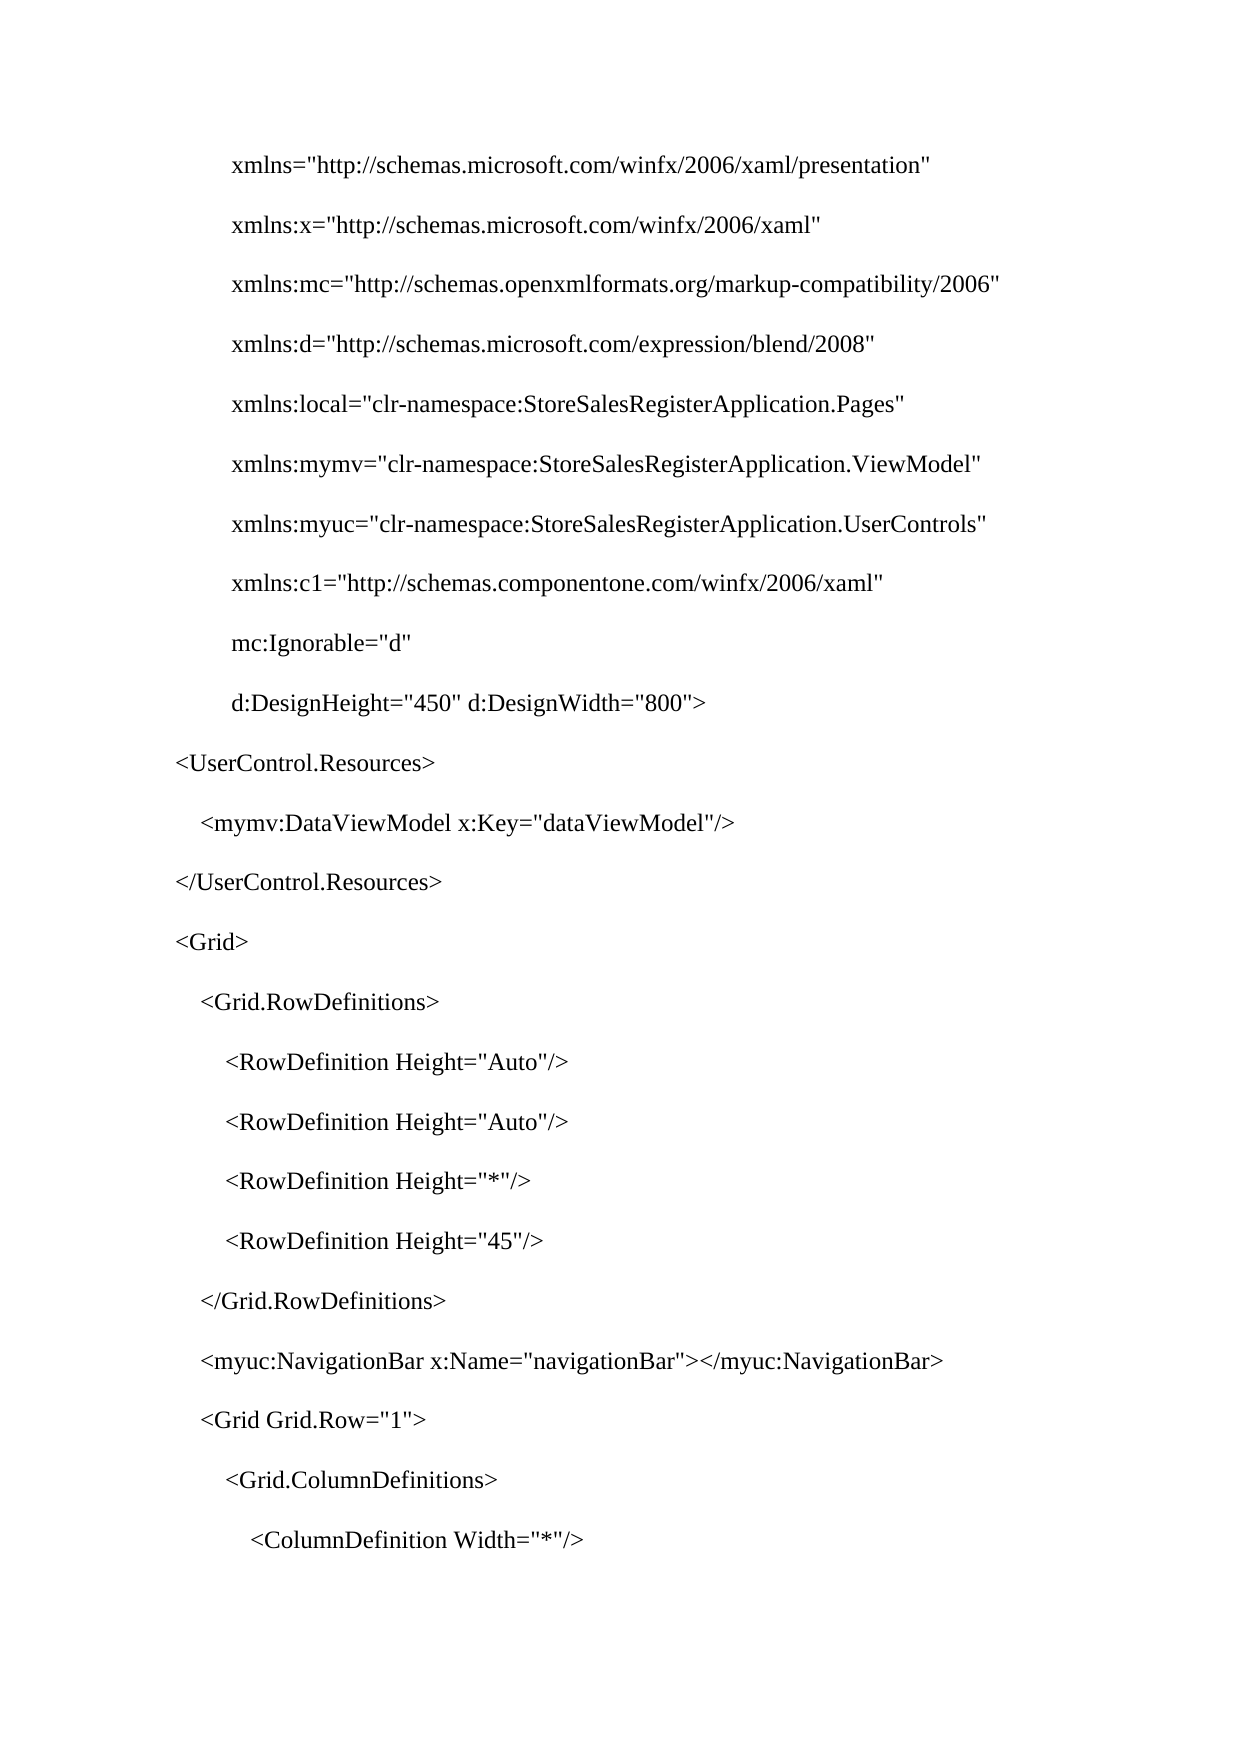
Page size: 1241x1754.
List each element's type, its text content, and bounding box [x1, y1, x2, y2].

text xmlns:x="http://schemas.microsoft.com/winfx/2006/xaml" [150, 210, 1090, 238]
text <RowDefinition Height="Auto"/> [150, 1107, 1090, 1135]
text </UserControl.Resources> [150, 867, 1090, 896]
text <Grid.RowDefinitions> [150, 987, 1090, 1016]
text <RowDefinition Height="*"/> [150, 1166, 1090, 1195]
text <Grid Grid.Row="1"> [150, 1406, 1090, 1434]
text xmlns:d="http://schemas.microsoft.com/expression/blend/2008" [150, 329, 1090, 358]
text d:DesignHeight="450" d:DesignWidth="800"> [150, 688, 1090, 717]
text mc:Ignorable="d" [150, 628, 1090, 657]
text <Grid> [150, 927, 1090, 956]
text xmlns:mc="http://schemas.openxmlformats.org/markup-compatibility/2006" [150, 269, 1090, 298]
text <myuc:NavigationBar x:Name="navigationBar"></myuc:NavigationBar> [150, 1346, 1090, 1374]
text xmlns="http://schemas.microsoft.com/winfx/2006/xaml/presentation" [150, 150, 1090, 179]
text xmlns:local="clr-namespace:StoreSalesRegisterApplication.Pages" [150, 389, 1090, 418]
text <UserControl.Resources> [150, 748, 1090, 777]
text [150, 1525, 1090, 1554]
text <RowDefinition Height="Auto"/> [150, 1047, 1090, 1076]
text </Grid.RowDefinitions> [150, 1286, 1090, 1315]
text xmlns:myuc="clr-namespace:StoreSalesRegisterApplication.UserControls" [150, 509, 1090, 537]
text <Grid.ColumnDefinitions> [150, 1465, 1090, 1494]
text <mymv:DataViewModel x:Key="dataViewModel"/> [150, 808, 1090, 836]
text xmlns:c1="http://schemas.componentone.com/winfx/2006/xaml" [150, 568, 1090, 597]
text xmlns:mymv="clr-namespace:StoreSalesRegisterApplication.ViewModel" [150, 449, 1090, 478]
text <RowDefinition Height="45"/> [150, 1226, 1090, 1255]
